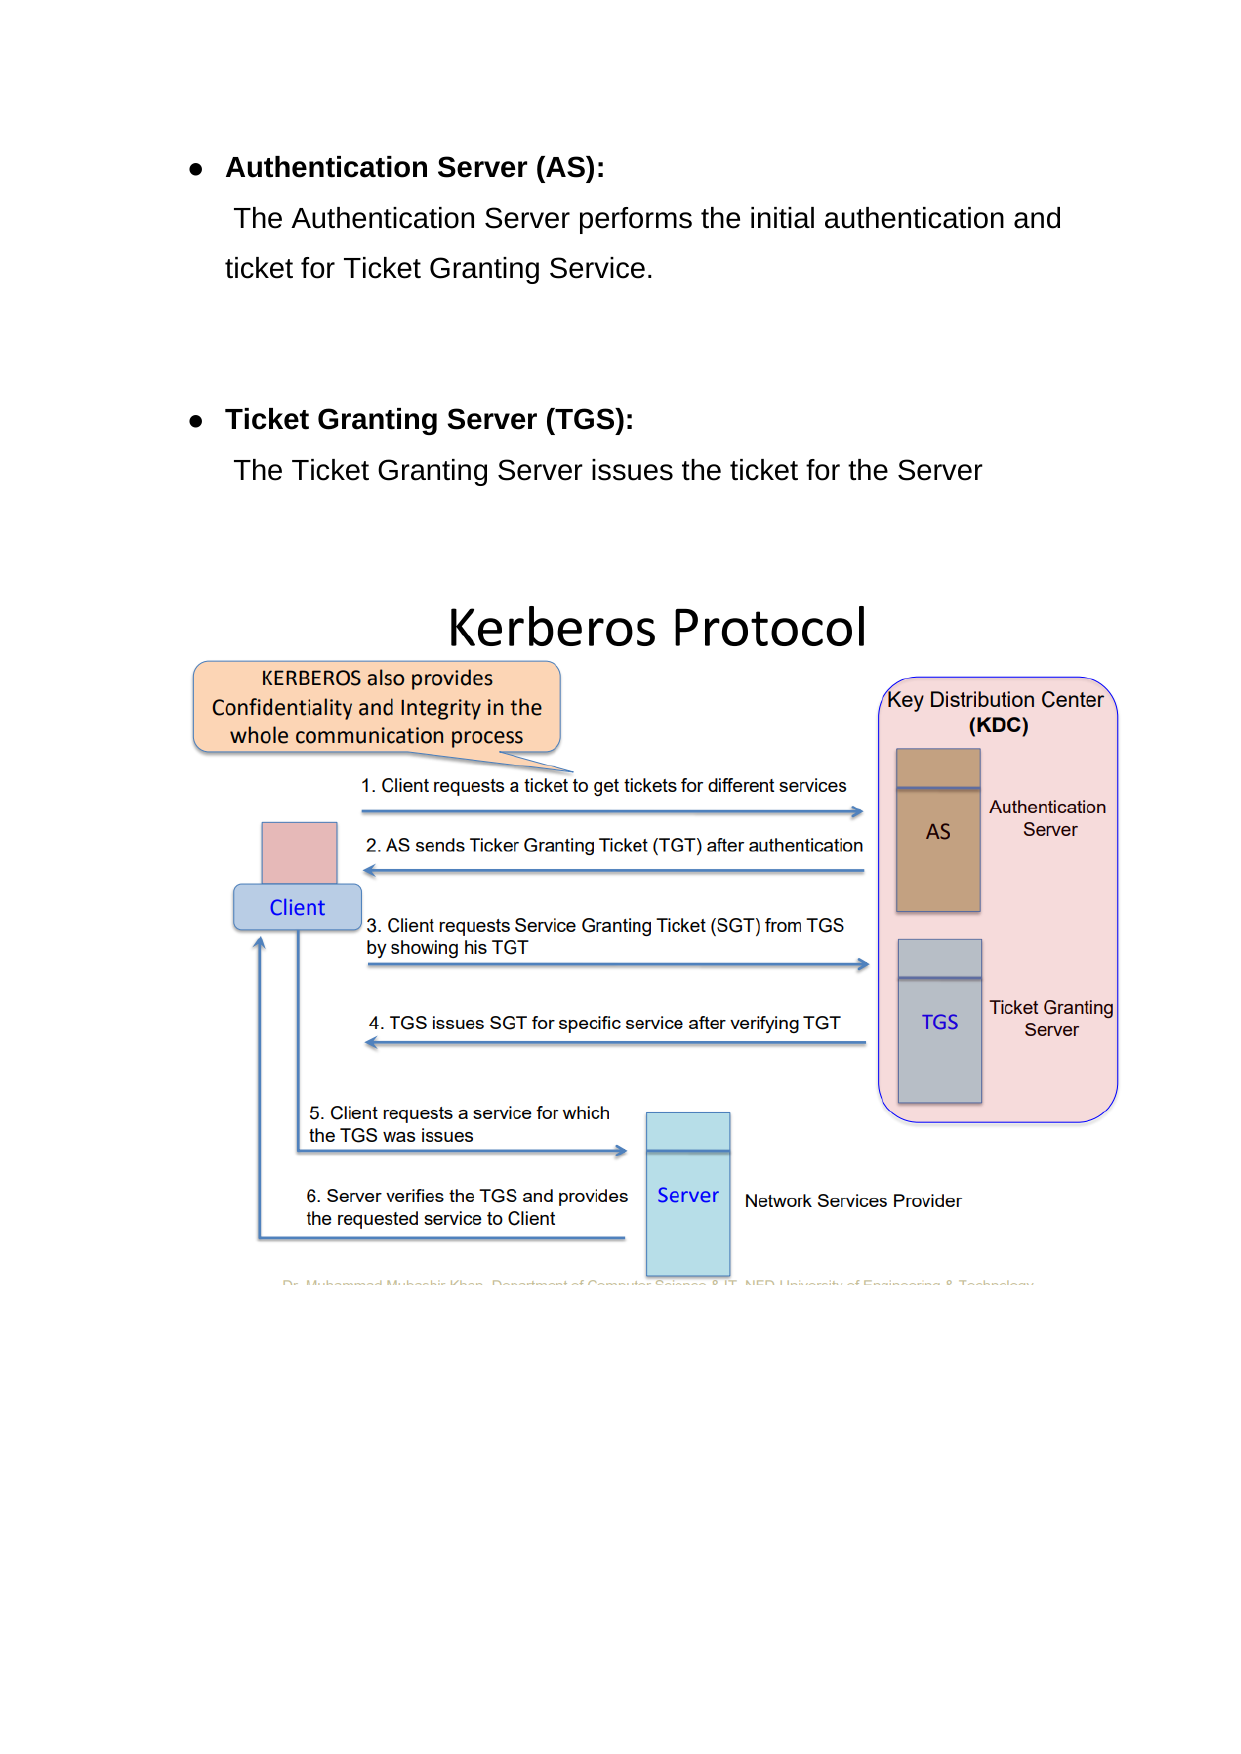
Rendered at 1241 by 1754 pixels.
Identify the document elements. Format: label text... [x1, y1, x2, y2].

picture [187, 592, 1128, 1285]
list Ticket Granting Server (TGS): The Ticket Granting Server issues the ticket for the Server [187, 402, 1090, 486]
list Authentication Server (AS): The Authentication Server performs the initial authentication and ticket for Ticket Granting Service. [187, 150, 1090, 285]
